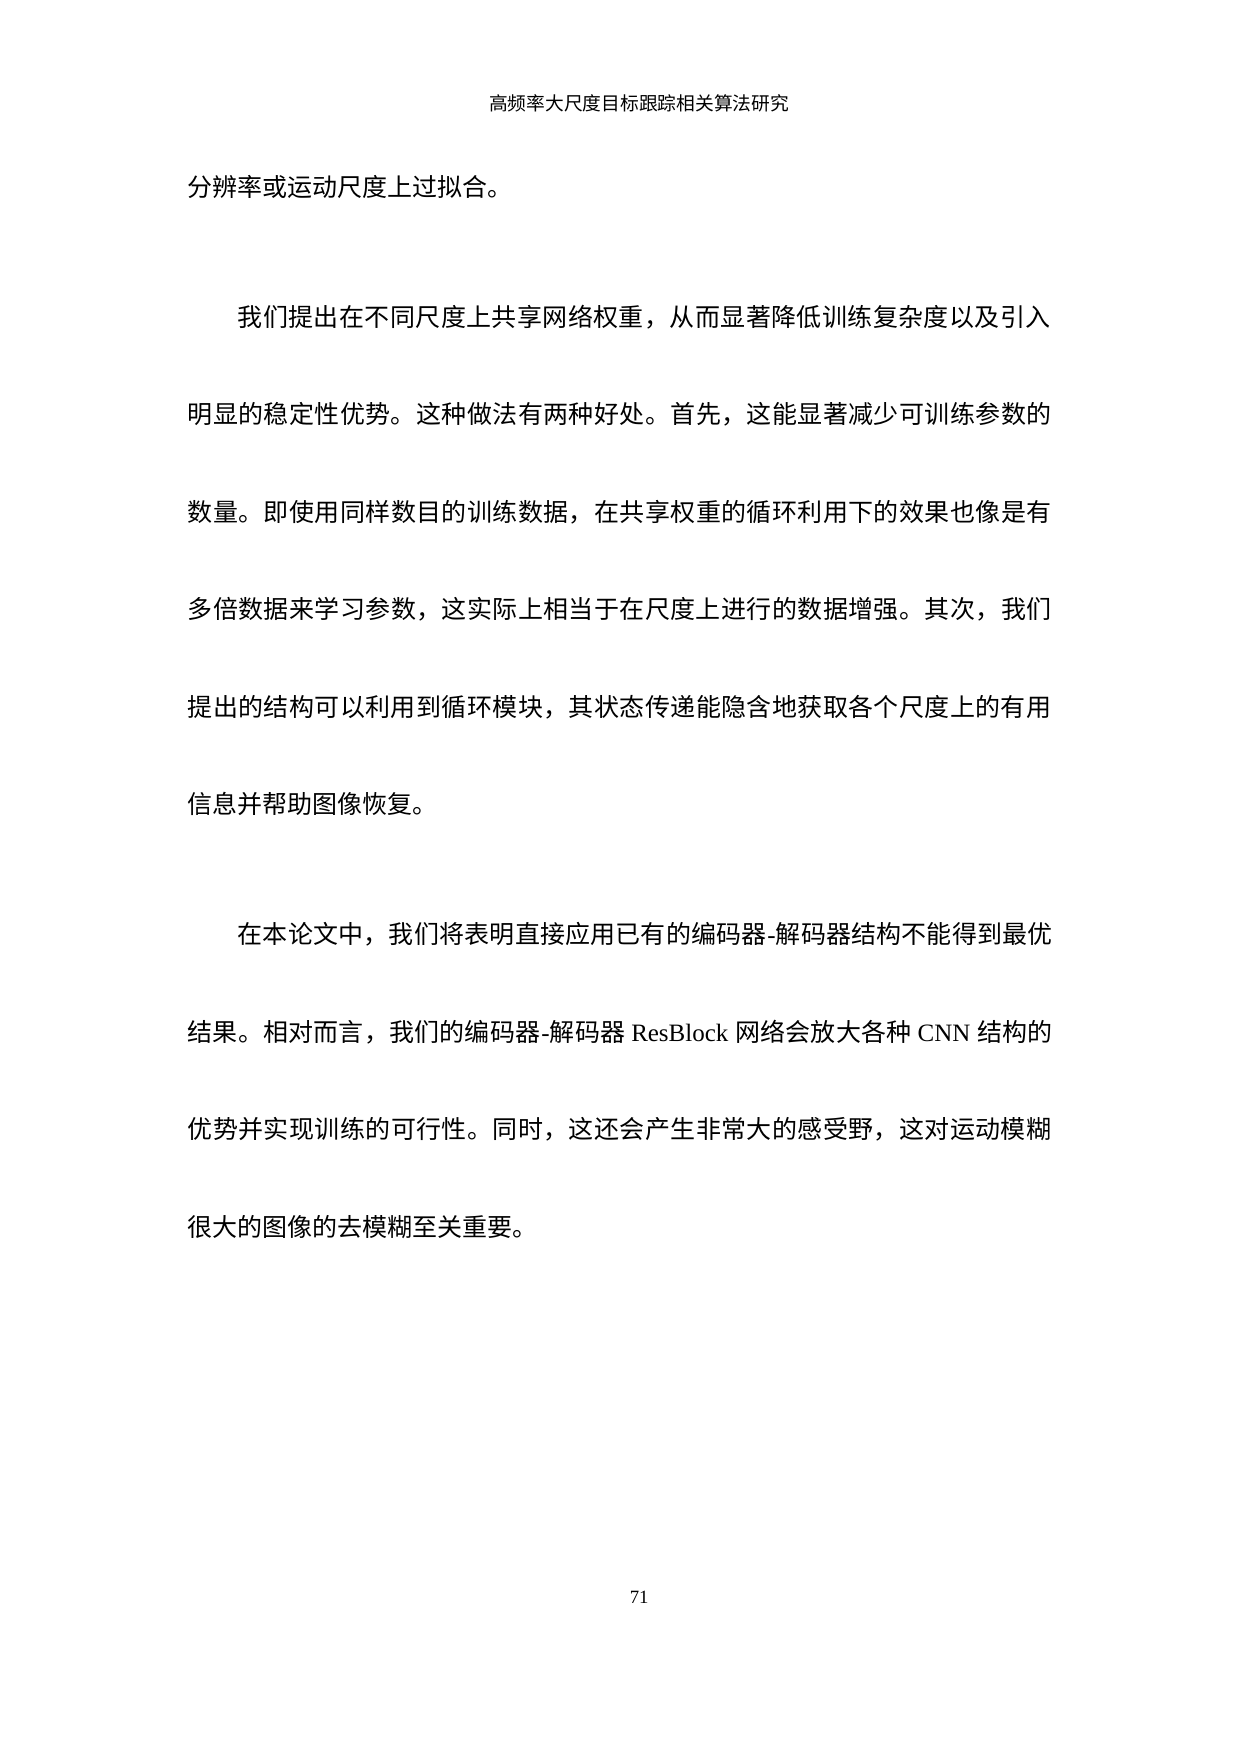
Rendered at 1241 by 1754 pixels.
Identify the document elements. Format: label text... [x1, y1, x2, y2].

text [187, 153, 1053, 218]
text 在本论文中，我们将表明直接应用已有的编码器-解码器结构不能得到最优结果。相对而言，我们的编码器-解码器 ResBlock 网络会放大各种 CNN 结构的优势并实现训练的可行性。同时，这还会产生非常大的感受野，这对运动模糊很大的图像的去模糊至关重要。 [187, 901, 1053, 1258]
text 我们提出在不同尺度上共享网络权重，从而显著降低训练复杂度以及引入明显的稳定性优势。这种做法有两种好处。首先，这能显著减少可训练参数的数量。即使用同样数目的训练数据，在共享权重的循环利用下的效果也像是有多倍数据来学习参数，这实际上相当于在尺度上进行的数据增强。其次，我们提出的结构可以利用到循环模块，其状态传递能隐含地获取各个尺度上的有用信息并帮助图像恢复。 [187, 283, 1053, 836]
